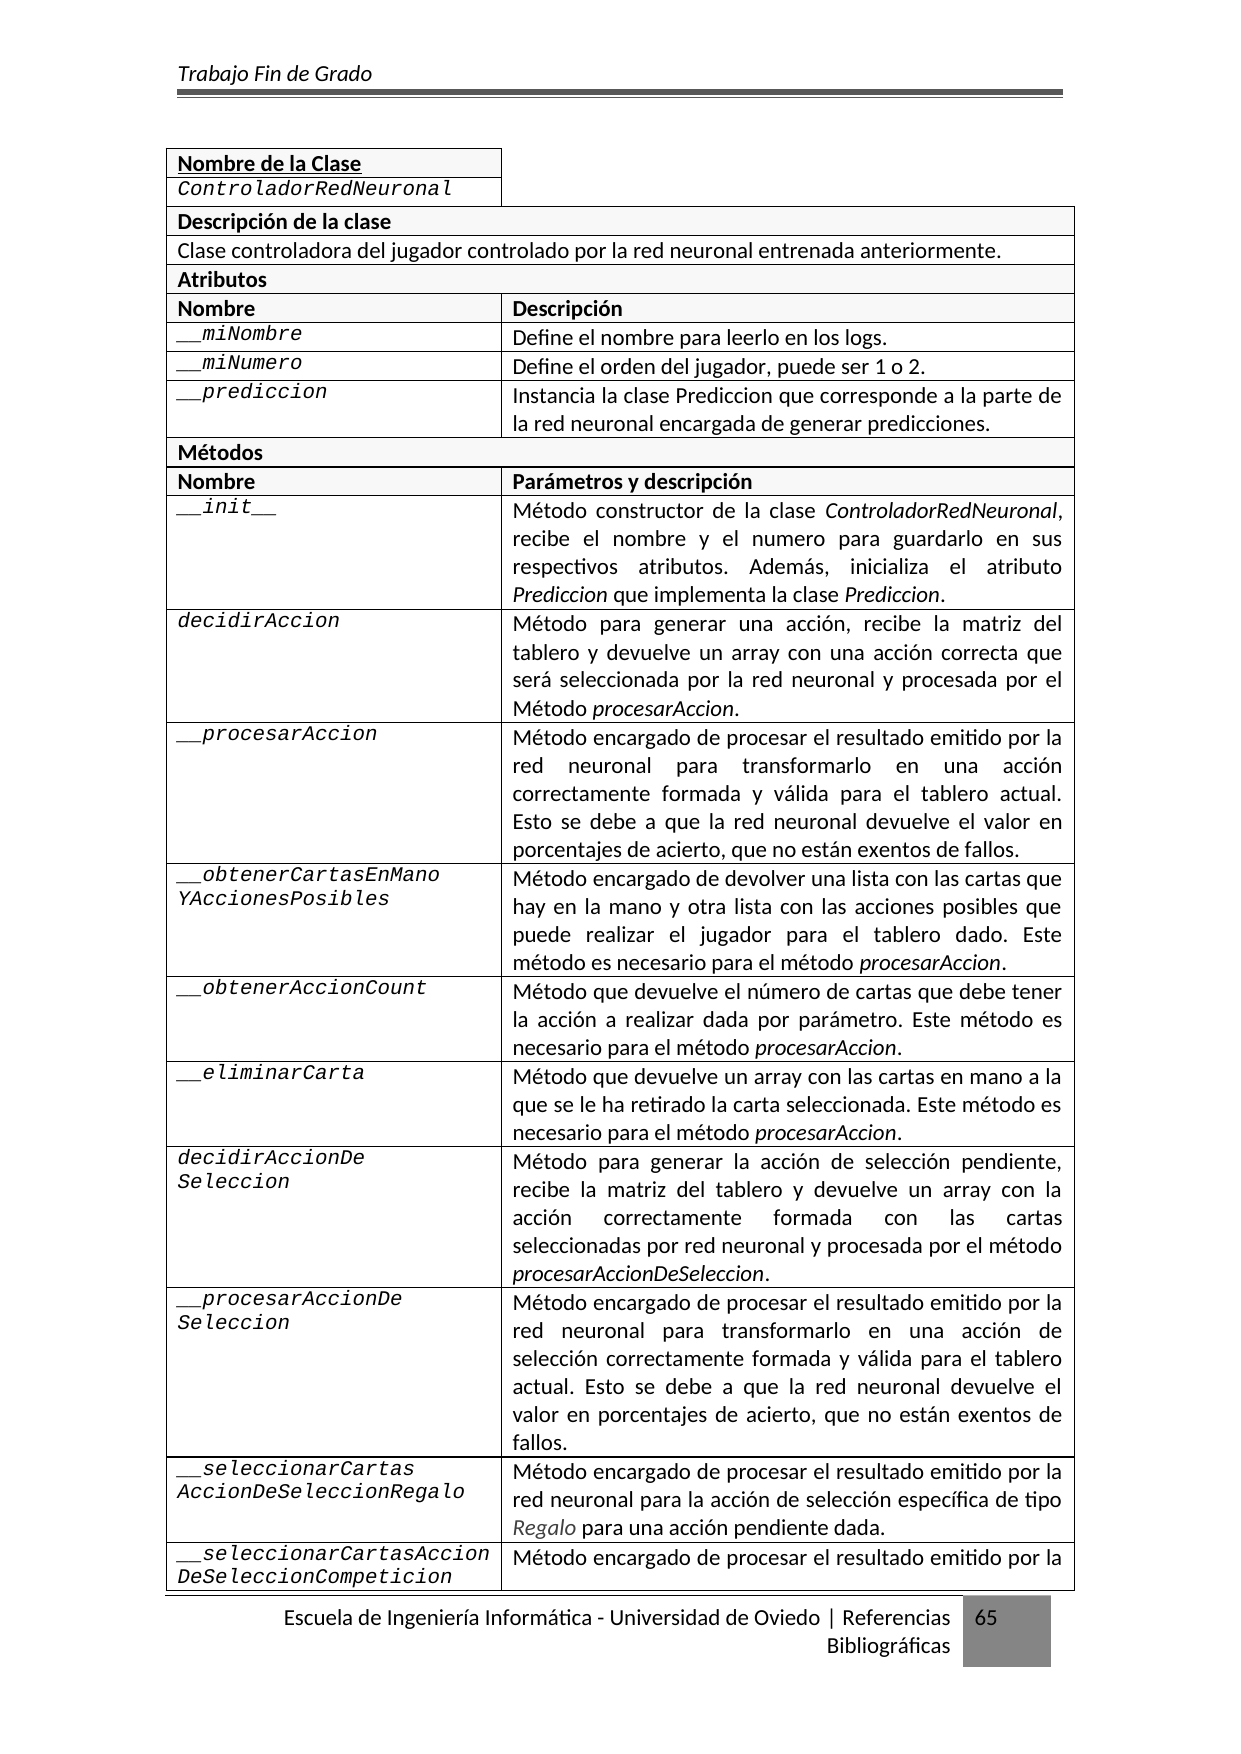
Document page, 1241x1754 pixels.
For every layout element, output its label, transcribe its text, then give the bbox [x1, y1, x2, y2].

table_cell Método encargado de procesar el resultado emitido por la red neuronal para transformarlo en una acción de selección correctamente formada y válida para el tablero actual. Esto se debe a que la red neuronal devuelve el valor en porcentajes de acierto, que no están exentos de fallos. [502, 1288, 1074, 1456]
table_cell __prediccion [167, 381, 501, 437]
table_cell Método encargado de procesar el resultado emitido por la red neuronal para la acción de selección específica de tipo Regalo para una acción pendiente dada. [502, 1458, 1074, 1542]
table_cell Nombre [167, 294, 501, 322]
table_cell __obtenerCartasEnMano YAccionesPosibles [167, 864, 501, 976]
table_cell Método para generar una acción, recibe la matriz del tablero y devuelve un array con una acción correcta que será seleccionada por la red neuronal y procesada por el Método procesarAccion. [502, 610, 1074, 722]
table_cell Métodos [167, 438, 1074, 466]
table_cell decidirAccion [167, 610, 501, 722]
table_cell Método encargado de procesar el resultado emitido por la red neuronal para transformarlo en una acción correctamente formada y válida para el tablero actual. Esto se debe a que la red neuronal devuelve el valor en porcentajes de acierto, que no están exentos de fallos. [502, 723, 1074, 863]
table_cell Método que devuelve un array con las cartas en mano a la que se le ha retirado la carta seleccionada. Este método es necesario para el método procesarAccion. [502, 1062, 1074, 1146]
table_cell Clase controladora del jugador controlado por la red neuronal entrenada anteriormente. [167, 236, 1074, 264]
table_header Nombre de la Clase [167, 149, 501, 177]
table_cell Nombre [167, 468, 501, 495]
table_cell __miNombre [167, 323, 501, 351]
table_cell Define el nombre para leerlo en los logs. [502, 323, 1074, 351]
table_cell __seleccionarCartas AccionDeSeleccionRegalo [167, 1458, 501, 1542]
table_cell __procesarAccionDe Seleccion [167, 1288, 501, 1456]
table_cell Método para generar la acción de selección pendiente, recibe la matriz del tablero y devuelve un array con la acción correctamente formada con las cartas seleccionadas por red neuronal y procesada por el método procesarAccionDeSeleccion. [502, 1147, 1074, 1287]
table_cell __obtenerAccionCount [167, 977, 501, 1061]
table_cell Método constructor de la clase ControladorRedNeuronal, recibe el nombre y el numero para guardarlo en sus respectivos atributos. Además, inicializa el atributo Prediccion que implementa la clase Prediccion. [502, 496, 1074, 608]
table_cell __miNumero [167, 352, 501, 380]
table_cell ControladorRedNeuronal [167, 178, 501, 206]
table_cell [502, 1543, 1074, 1590]
table_cell Descripción de la clase [167, 207, 1074, 235]
table_cell decidirAccionDe Seleccion [167, 1147, 501, 1287]
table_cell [167, 1543, 501, 1590]
table_cell Método que devuelve el número de cartas que debe tener la acción a realizar dada por parámetro. Este método es necesario para el método procesarAccion. [502, 977, 1074, 1061]
table_cell __eliminarCarta [167, 1062, 501, 1146]
table_cell Parámetros y descripción [502, 468, 1074, 495]
table_cell Descripción [502, 294, 1074, 322]
table_cell Método encargado de devolver una lista con las cartas que hay en la mano y otra lista con las acciones posibles que puede realizar el jugador para el tablero dado. Este método es necesario para el método procesarAccion. [502, 864, 1074, 976]
table_cell Define el orden del jugador, puede ser 1 o 2. [502, 352, 1074, 380]
table_cell Instancia la clase Prediccion que corresponde a la parte de la red neuronal encargada de generar predicciones. [502, 381, 1074, 437]
table_cell Atributos [167, 265, 1074, 293]
table_cell __procesarAccion [167, 723, 501, 863]
table_cell __init__ [167, 496, 501, 608]
